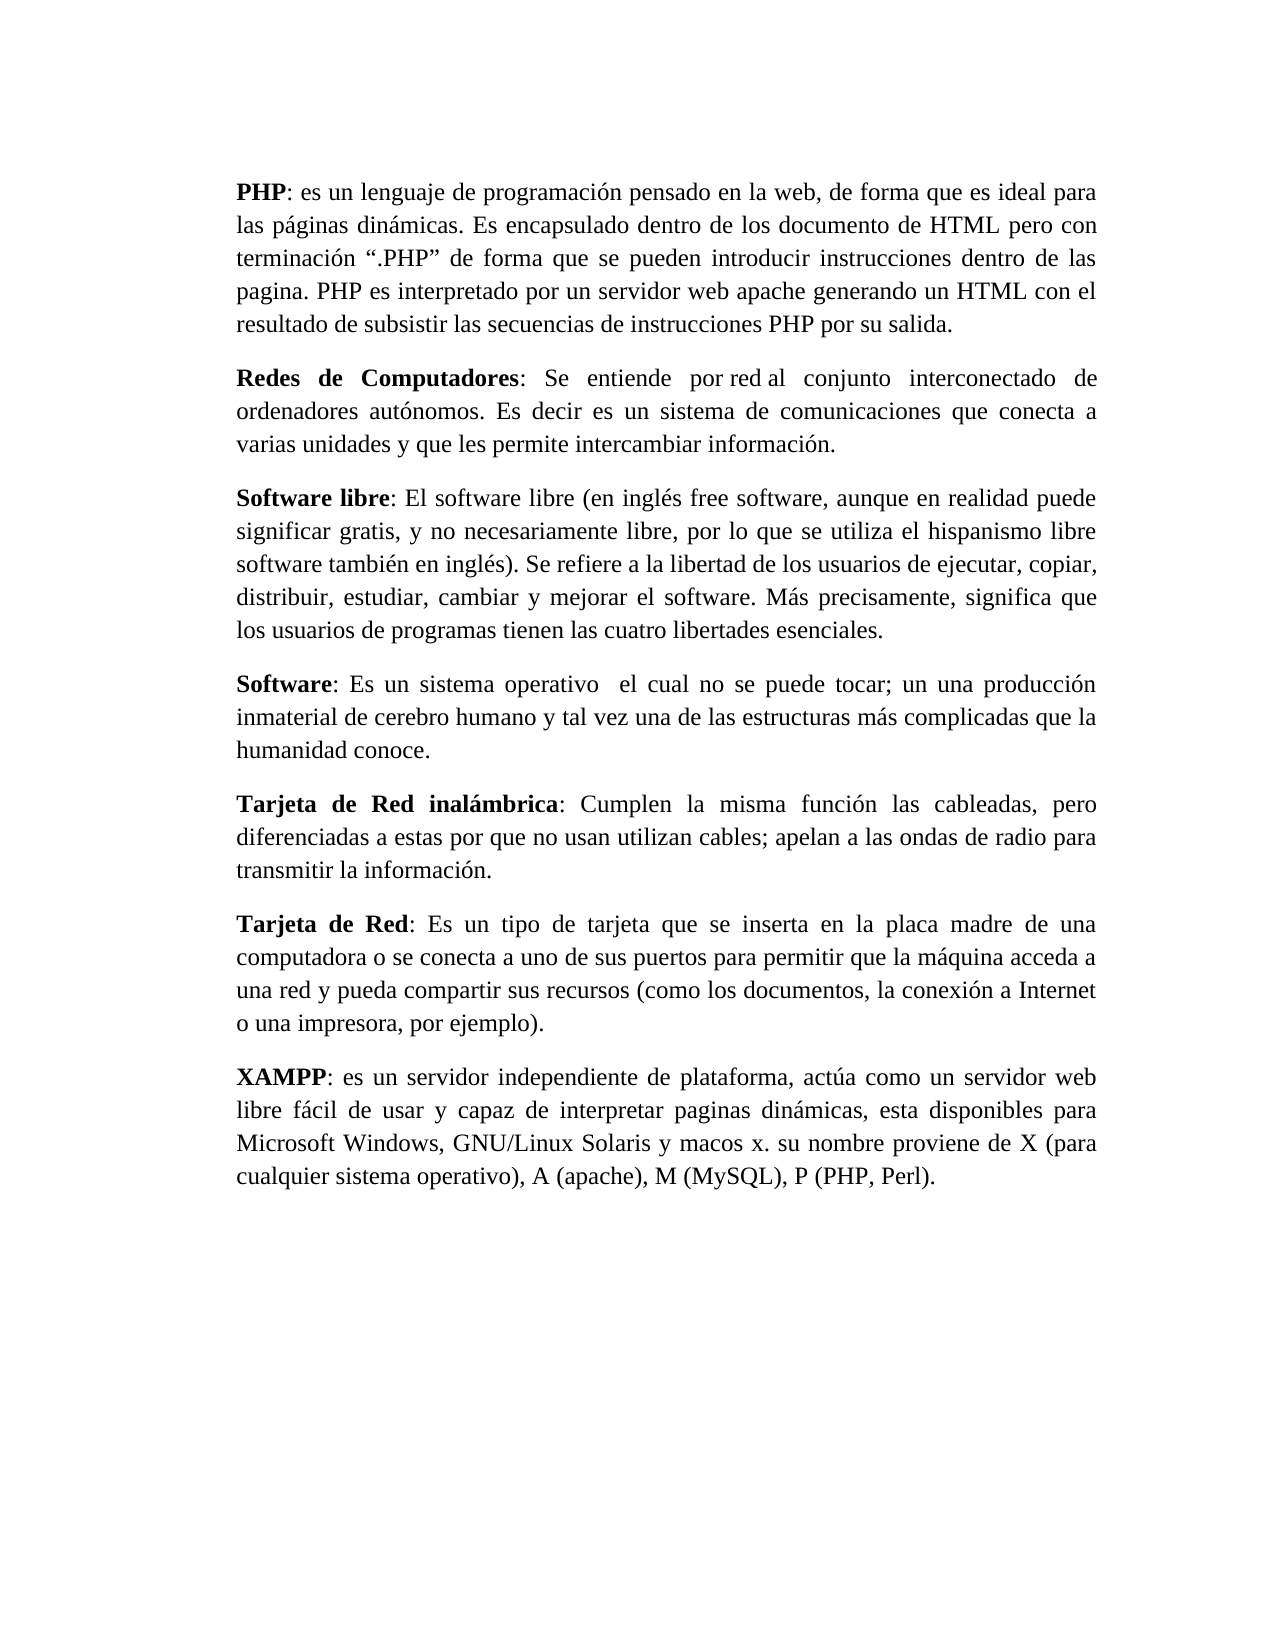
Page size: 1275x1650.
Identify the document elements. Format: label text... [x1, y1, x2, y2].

text Tarjeta de Red inalámbrica: Cumplen la misma función las cableadas, pero diferenciadas a estas por que no usan utilizan cables; apelan a las ondas de radio para transmitir la información. [236, 789, 1098, 884]
text Software libre: El software libre (en inglés free software, aunque en realidad puede significar gratis, y no necesariamente libre, por lo que se utiliza el hispanismo libre software también en inglés). Se refiere a la libertad de los usuarios de ejecutar, copiar, distribuir, estudiar, cambiar y mejorar el software. Más precisamente, significa que los usuarios de programas tienen las cuatro libertades esenciales. [236, 483, 1098, 644]
text Software: Es un sistema operativo el cual no se puede tocar; un una producción inmaterial de cerebro humano y tal vez una de las estructuras más complicadas que la humanidad conoce. [236, 669, 1098, 764]
text Redes de Computadores: Se entiende por red al conjunto interconectado de ordenadores autónomos. Es decir es un sistema de comunicaciones que conecta a varias unidades y que les permite intercambiar información. [236, 363, 1098, 458]
text PHP: es un lenguaje de programación pensado en la web, de forma que es ideal para las páginas dinámicas. Es encapsulado dentro de los documento de HTML pero con terminación “.PHP” de forma que se pueden introducir instrucciones dentro de las pagina. PHP es interpretado por un servidor web apache generando un HTML con el resultado de subsistir las secuencias de instrucciones PHP por su salida. [236, 177, 1098, 338]
text Tarjeta de Red: Es un tipo de tarjeta que se inserta en la placa madre de una computadora o se conecta a uno de sus puertos para permitir que la máquina acceda a una red y pueda compartir sus recursos (como los documentos, la conexión a Internet o una impresora, por ejemplo). [236, 909, 1098, 1037]
text XAMPP: es un servidor independiente de plataforma, actúa como un servidor web libre fácil de usar y capaz de interpretar paginas dinámicas, esta disponibles para Microsoft Windows, GNU/Linux Solaris y macos x. su nombre proviene de X (para cualquier sistema operativo), A (apache), M (MySQL), P (PHP, Perl). [236, 1062, 1098, 1189]
